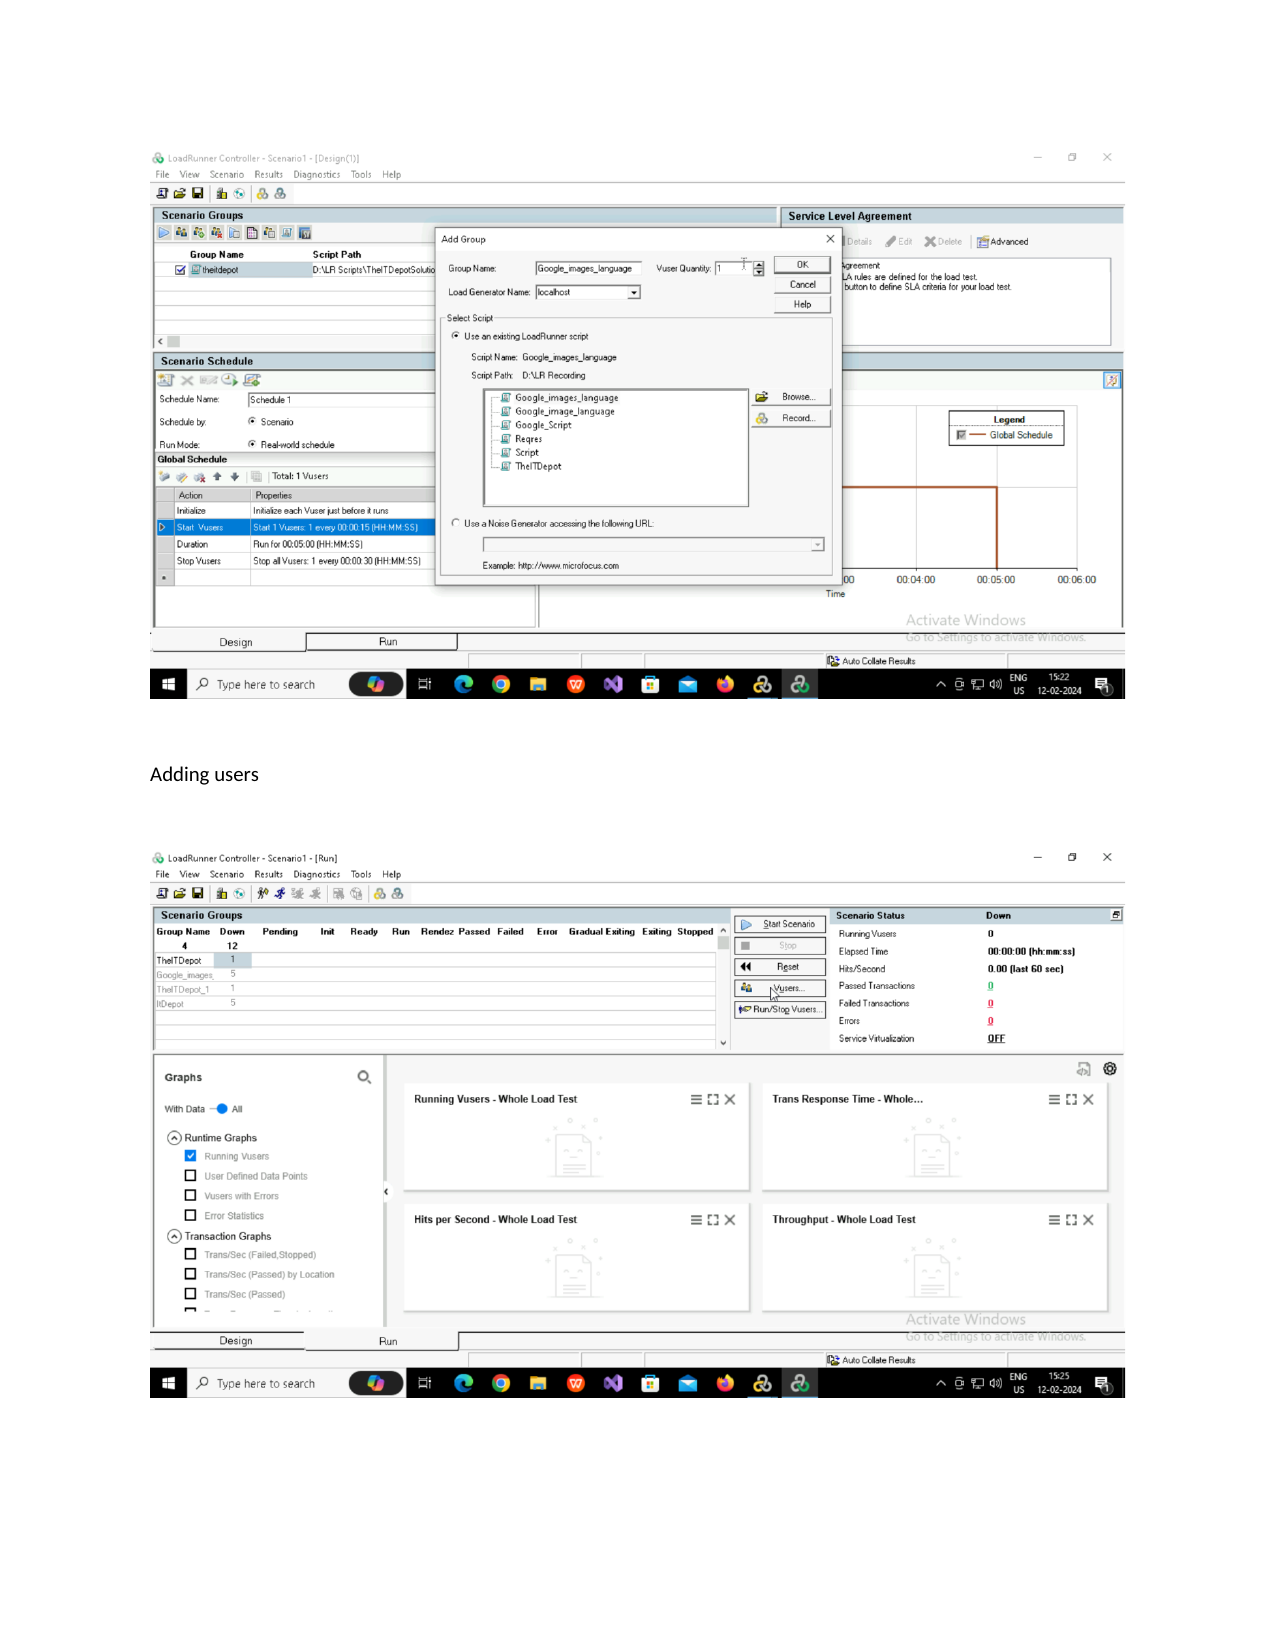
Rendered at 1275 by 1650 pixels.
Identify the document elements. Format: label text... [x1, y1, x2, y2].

picture [150, 849, 1125, 1398]
picture [150, 150, 1125, 699]
text Adding users [150, 761, 1125, 787]
